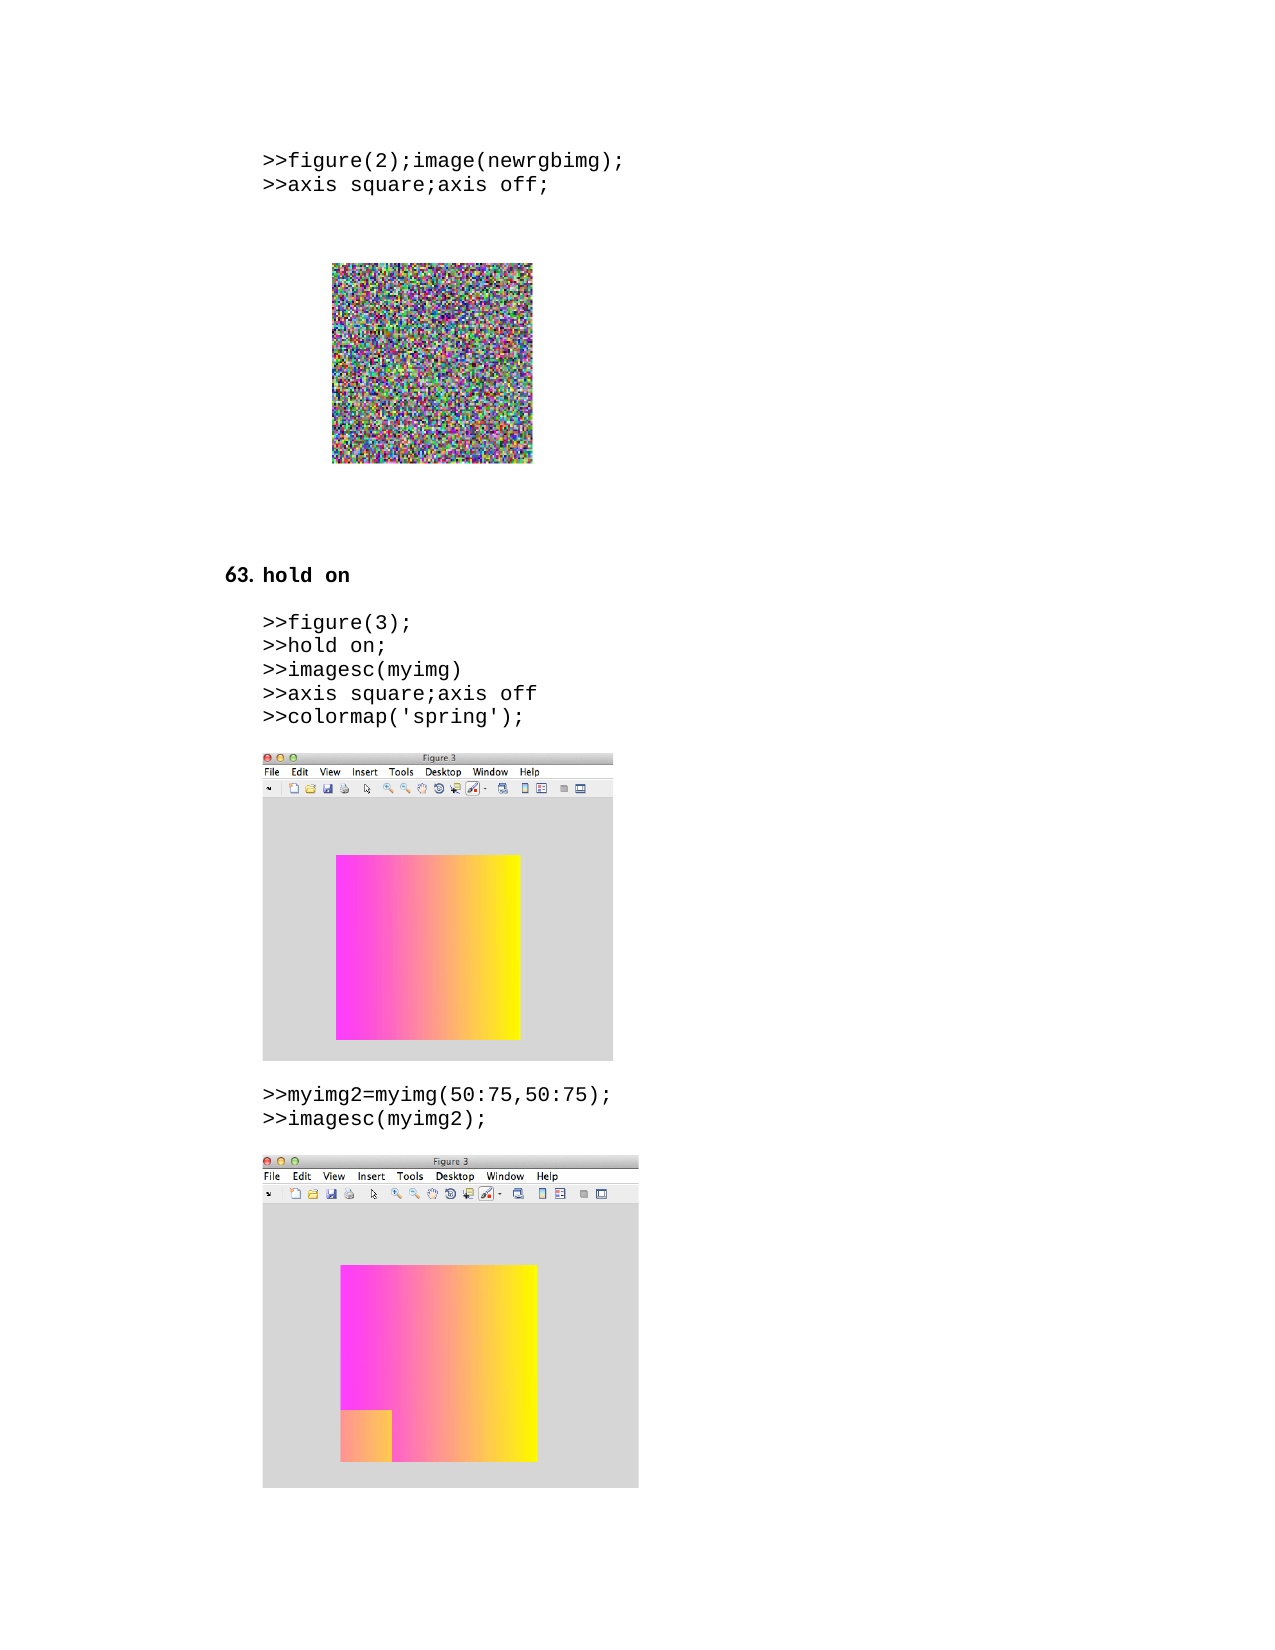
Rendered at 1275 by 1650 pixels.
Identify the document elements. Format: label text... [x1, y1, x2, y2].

text >>myimg2=myimg(50:75,50:75); [262, 1084, 1125, 1108]
text >>hold on; [262, 636, 1125, 659]
text >>figure(2);image(newrgbimg); [262, 150, 1125, 174]
text >>imagesc(myimg) [262, 659, 1125, 683]
text >>axis square;axis off [262, 683, 1125, 706]
text >>colormap('spring'); [262, 706, 1125, 730]
text >>figure(3); [262, 612, 1125, 636]
text >>imagesc(myimg2); [262, 1108, 1125, 1131]
text >>axis square;axis off; [262, 174, 1125, 197]
list hold on [225, 560, 1125, 588]
